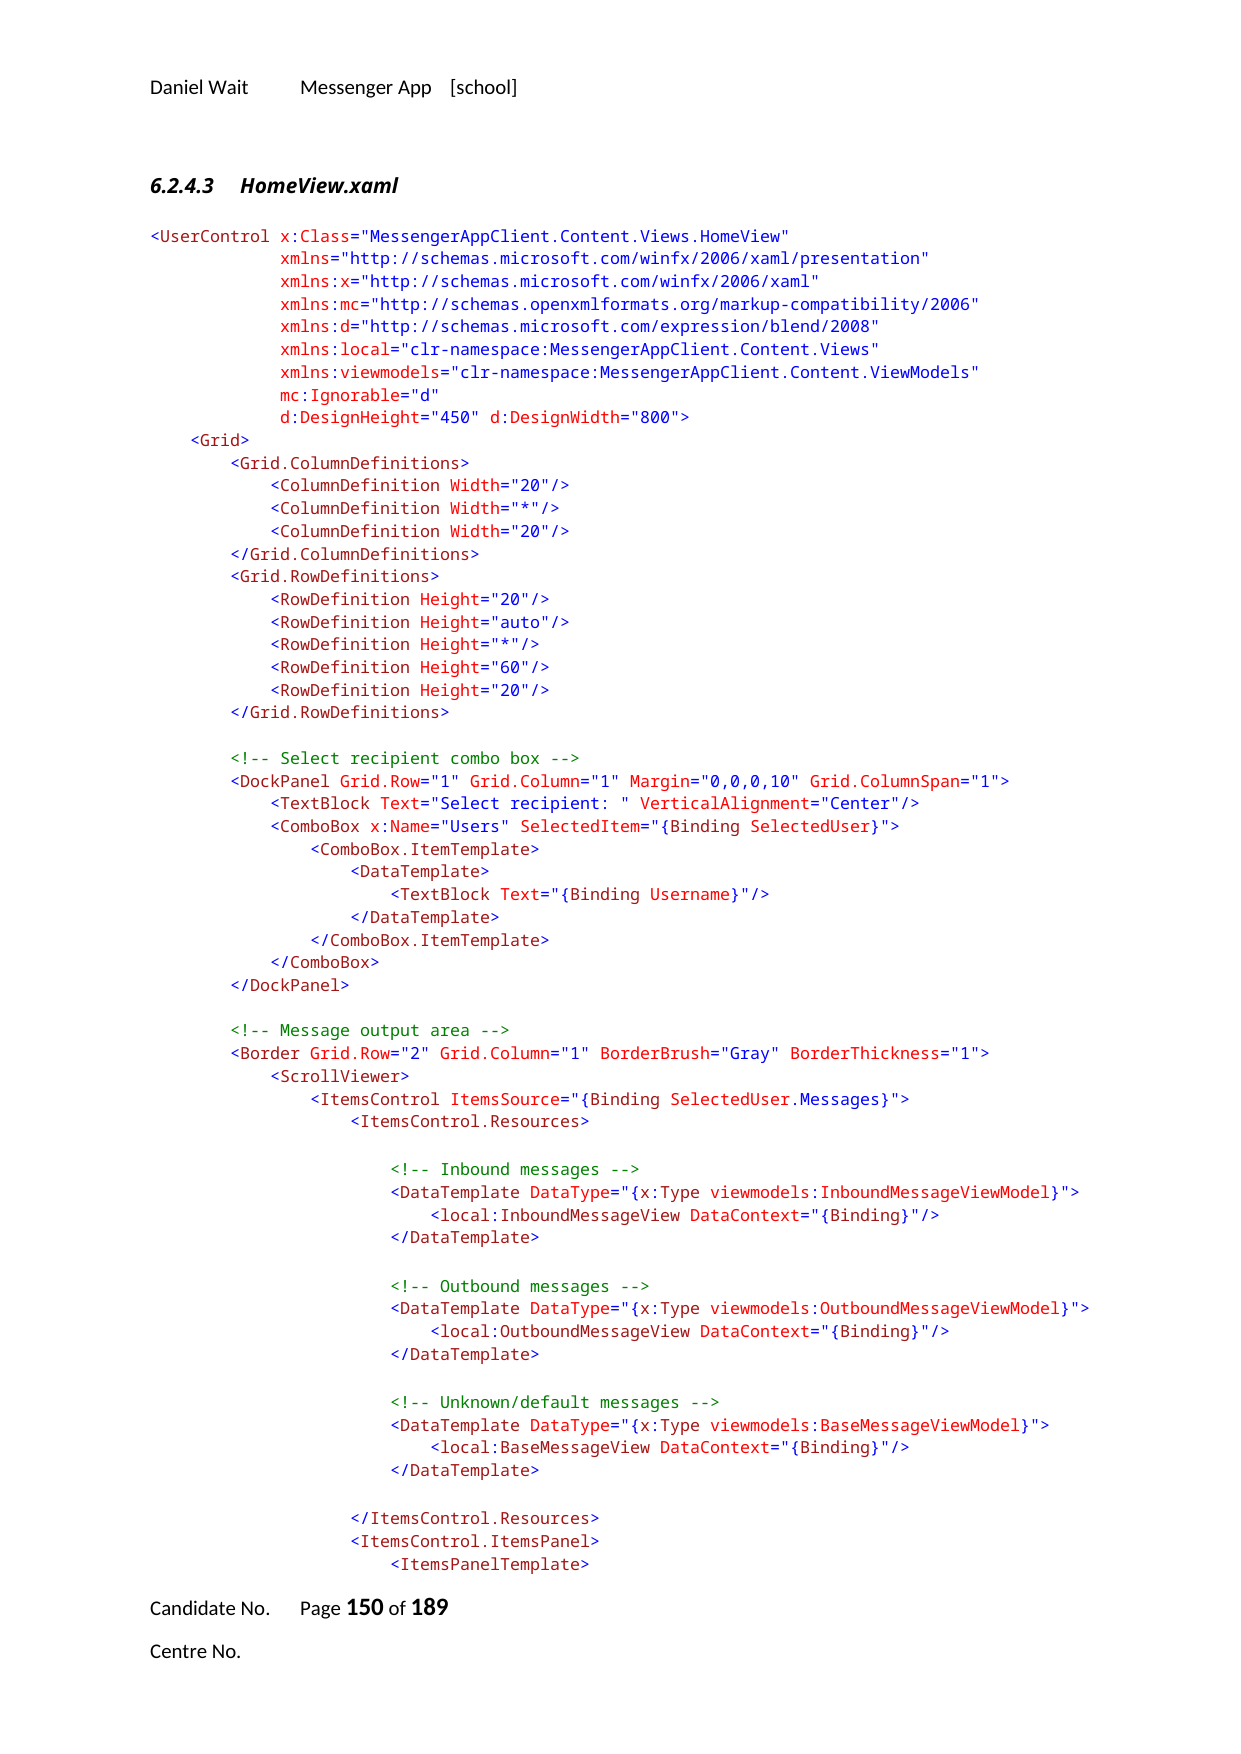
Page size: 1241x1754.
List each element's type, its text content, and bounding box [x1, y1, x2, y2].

text <Grid.ColumnDefinitions> [150, 451, 1090, 474]
text <DockPanel Grid.Row="1" Grid.Column="1" Margin="0,0,0,10" Grid.ColumnSpan="1"> [150, 769, 1090, 792]
text <Grid.RowDefinitions> [150, 565, 1090, 588]
text xmlns:viewmodels="clr-namespace:MessengerAppClient.Content.ViewModels" [150, 361, 1090, 383]
text <DataTemplate DataType="{x:Type viewmodels:OutboundMessageViewModel}"> [150, 1297, 1090, 1320]
text xmlns:x="http://schemas.microsoft.com/winfx/2006/xaml" [150, 270, 1090, 292]
text <RowDefinition Height="20"/> [150, 678, 1090, 701]
text </DataTemplate> [150, 1226, 1090, 1249]
text <RowDefinition Height="*"/> [150, 633, 1090, 656]
text <TextBlock Text="Select recipient: " VerticalAlignment="Center"/> [150, 792, 1090, 815]
text </ComboBox> [150, 951, 1090, 974]
text <ScrollViewer> [150, 1064, 1090, 1087]
text </ComboBox.ItemTemplate> [150, 928, 1090, 951]
text <ItemsControl.Resources> [150, 1110, 1090, 1133]
text </DataTemplate> [150, 1342, 1090, 1365]
text <ColumnDefinition Width="*"/> [150, 497, 1090, 519]
text <!-- Unknown/default messages --> [150, 1391, 1090, 1413]
text xmlns="http://schemas.microsoft.com/winfx/2006/xaml/presentation" [150, 247, 1090, 270]
text <ItemsControl ItemsSource="{Binding SelectedUser.Messages}"> [150, 1087, 1090, 1110]
text <UserControl x:Class="MessengerAppClient.Content.Views.HomeView" [150, 224, 1090, 247]
text <Grid> [150, 429, 1090, 451]
text <ComboBox.ItemTemplate> [150, 837, 1090, 860]
text <RowDefinition Height="20"/> [150, 588, 1090, 610]
text <RowDefinition Height="auto"/> [150, 610, 1090, 633]
text xmlns:d="http://schemas.microsoft.com/expression/blend/2008" [150, 315, 1090, 338]
text <TextBlock Text="{Binding Username}"/> [150, 883, 1090, 906]
text mc:Ignorable="d" [150, 383, 1090, 406]
text <!-- Outbound messages --> [150, 1274, 1090, 1297]
text <local:OutboundMessageView DataContext="{Binding}"/> [150, 1320, 1090, 1342]
text <!-- Inbound messages --> [150, 1158, 1090, 1181]
text </Grid.ColumnDefinitions> [150, 542, 1090, 565]
text <ColumnDefinition Width="20"/> [150, 474, 1090, 497]
text d:DesignHeight="450" d:DesignWidth="800"> [150, 406, 1090, 429]
text <DataTemplate DataType="{x:Type viewmodels:InboundMessageViewModel}"> [150, 1181, 1090, 1203]
text <ComboBox x:Name="Users" SelectedItem="{Binding SelectedUser}"> [150, 815, 1090, 837]
text <local:BaseMessageView DataContext="{Binding}"/> [150, 1436, 1090, 1459]
text <RowDefinition Height="60"/> [150, 656, 1090, 678]
text <DataTemplate> [150, 860, 1090, 883]
text <Border Grid.Row="2" Grid.Column="1" BorderBrush="Gray" BorderThickness="1"> [150, 1042, 1090, 1064]
text <local:InboundMessageView DataContext="{Binding}"/> [150, 1203, 1090, 1226]
text </DockPanel> [150, 974, 1090, 996]
text </Grid.RowDefinitions> [150, 701, 1090, 724]
text </DataTemplate> [150, 906, 1090, 928]
text xmlns:mc="http://schemas.openxmlformats.org/markup-compatibility/2006" [150, 292, 1090, 315]
text <!-- Select recipient combo box --> [150, 747, 1090, 769]
text <ItemsControl.ItemsPanel> [150, 1529, 1090, 1552]
subtitle HomeView.xaml [150, 171, 1090, 199]
text <!-- Message output area --> [150, 1019, 1090, 1042]
text <ColumnDefinition Width="20"/> [150, 519, 1090, 542]
text </DataTemplate> [150, 1459, 1090, 1481]
text <ItemsPanelTemplate> [150, 1552, 1090, 1575]
text xmlns:local="clr-namespace:MessengerAppClient.Content.Views" [150, 338, 1090, 361]
text </ItemsControl.Resources> [150, 1507, 1090, 1529]
text <DataTemplate DataType="{x:Type viewmodels:BaseMessageViewModel}"> [150, 1413, 1090, 1436]
